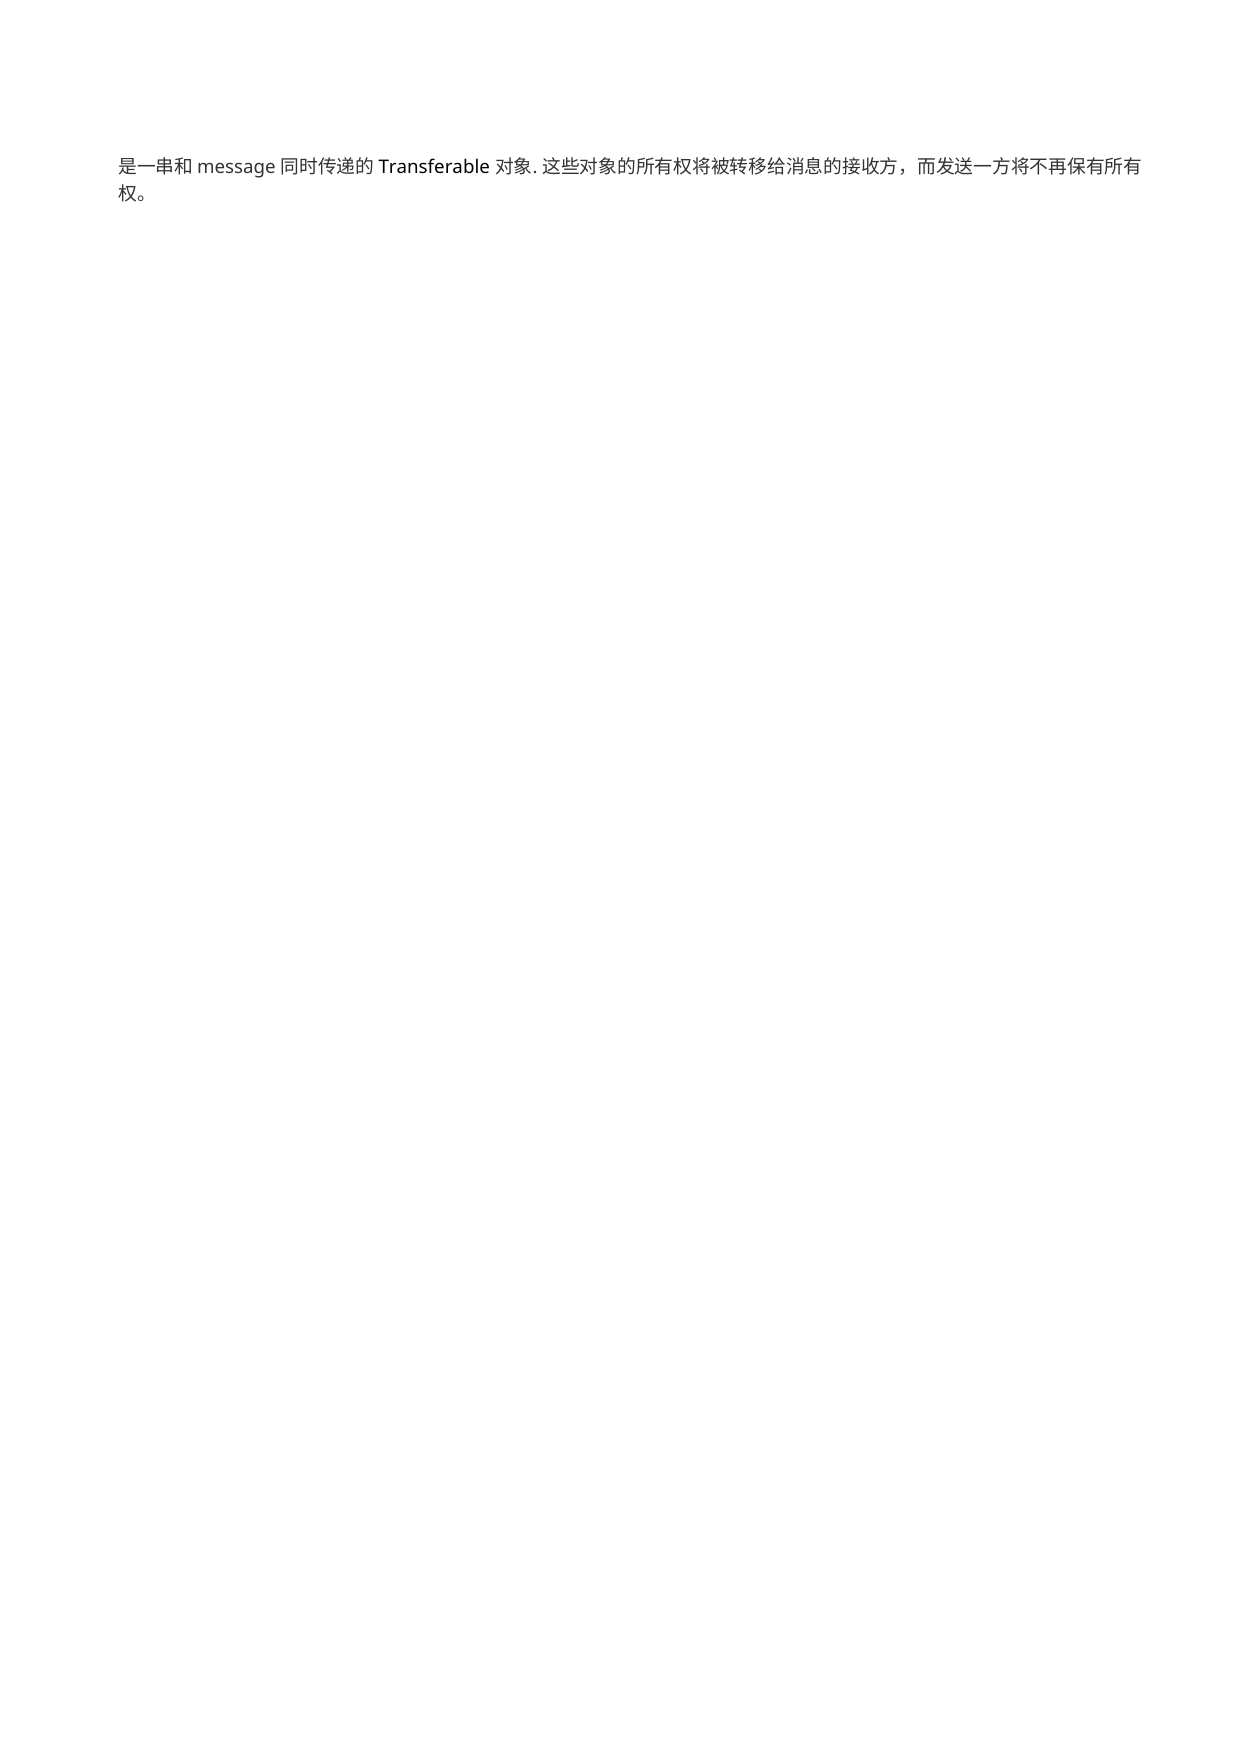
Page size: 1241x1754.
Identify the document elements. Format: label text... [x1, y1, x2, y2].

text 是一串和message 同时传递的 Transferable 对象. 这些对象的所有权将被转移给消息的接收方，而发送一方将不再保有所有权。 [110, 151, 1158, 208]
